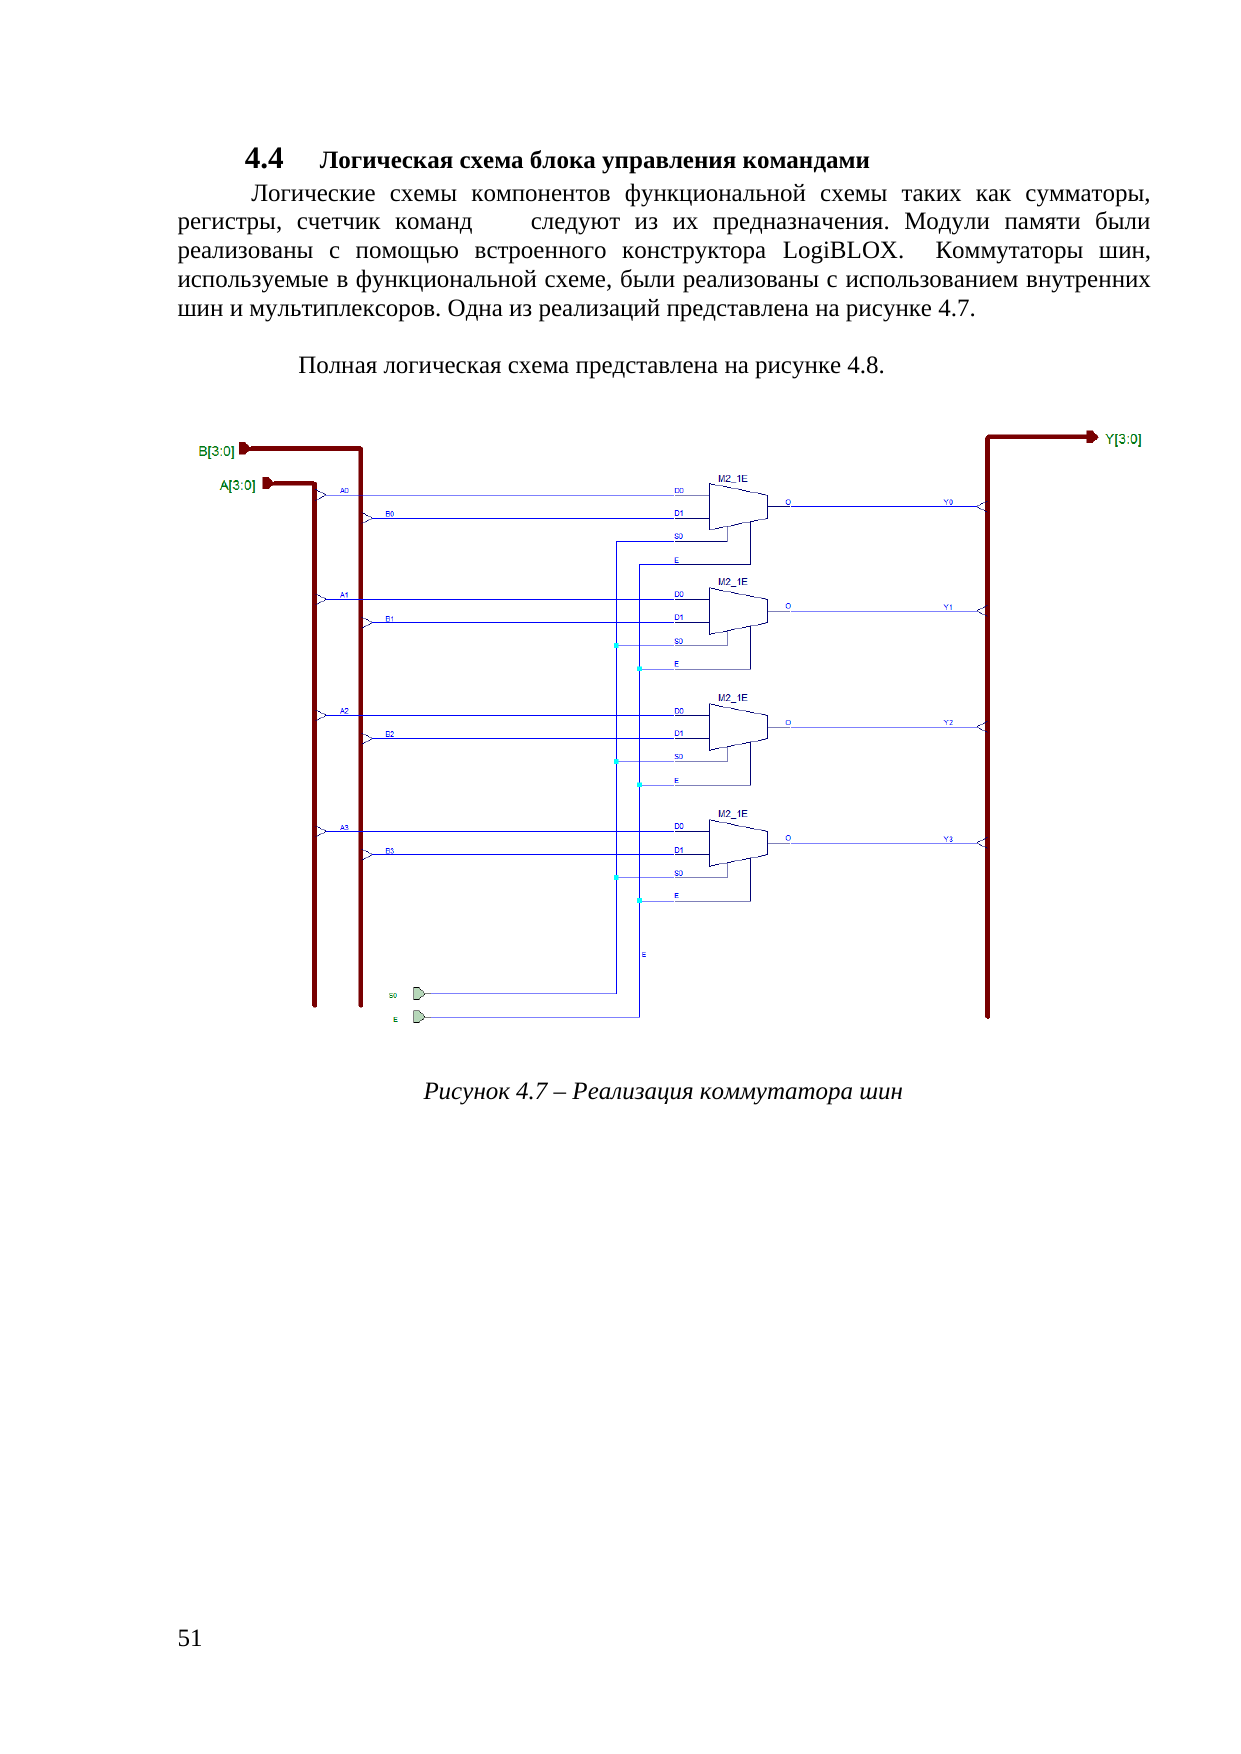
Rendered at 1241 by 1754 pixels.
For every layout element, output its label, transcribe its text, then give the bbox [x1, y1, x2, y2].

text Логические схемы компонентов функциональной схемы таких как сумматоры, регистры, счетчик команд следуют из их предназначения. Модули памяти были реализованы с помощью встроенного конструктора LogiBLOX. Коммутаторы шин, используемые в функциональной схеме, были реализованы с использованием внутренних шин и мультиплексоров. Одна из реализаций представлена на рисунке 4.7. [177, 178, 1152, 321]
picture [177, 407, 1152, 1048]
text Рисунок 4.7 – Реализация коммутатора шин [177, 1076, 1152, 1105]
subtitle Логическая схема блока управления командами [244, 139, 1152, 175]
text Полная логическая схема представлена на рисунке 4.8. [177, 350, 1152, 379]
